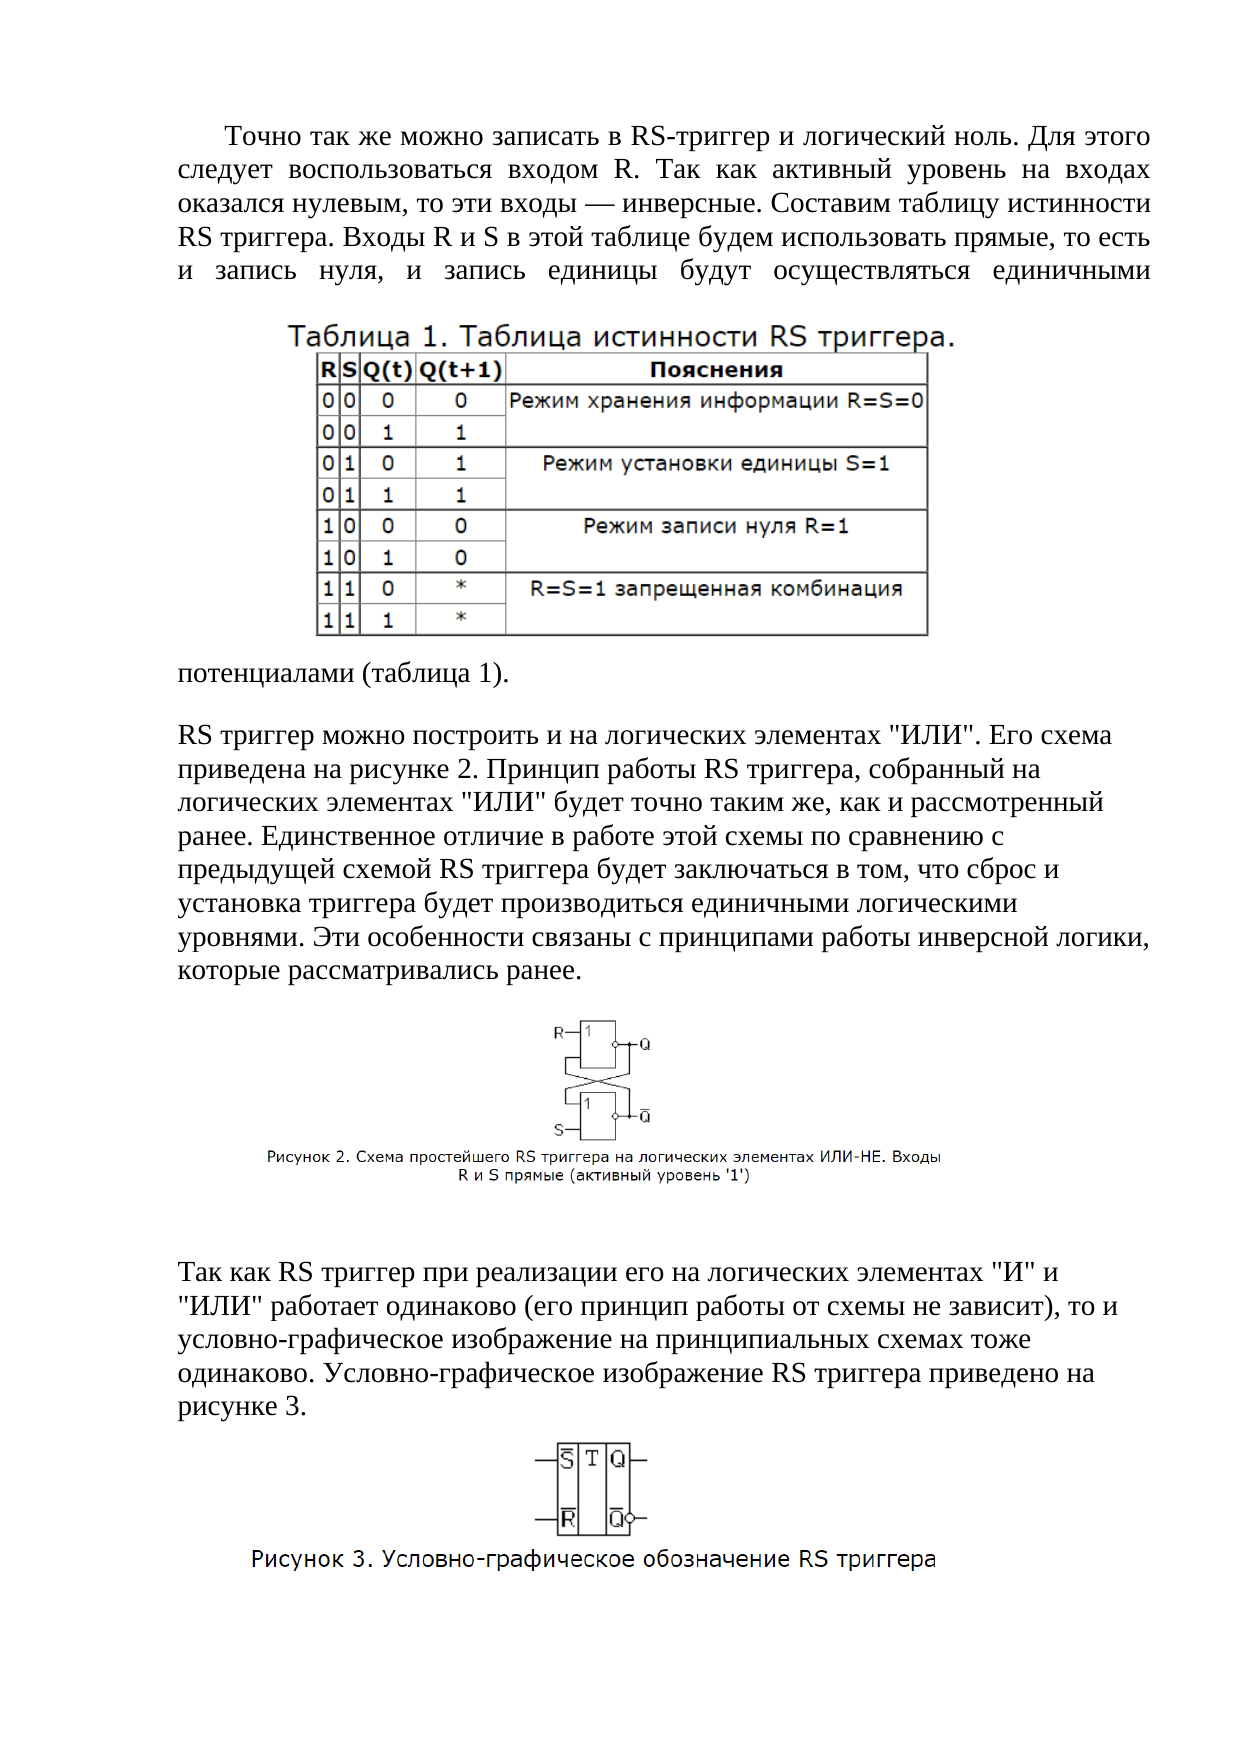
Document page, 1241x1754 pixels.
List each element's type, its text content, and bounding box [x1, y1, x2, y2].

picture [266, 1004, 941, 1189]
picture [277, 311, 958, 646]
picture [236, 1427, 942, 1578]
text Так как RS триггер при реализации его на логических элементах "И" и "ИЛИ" работает одинаково (его принцип работы от схемы не зависит), то и условно-графическое изображение на принципиальных схемах тоже одинаково. Условно-графическое изображение RS триггера приведено на рисунке 3. [307, 1254, 1152, 1422]
text RS триггер можно построить и на логических элементах "ИЛИ". Его схема приведена на рисунке 2. Принцип работы RS триггера, собранный на логических элементах "ИЛИ" будет точно таким же, как и рассмотренный ранее. Единственное отличие в работе этой схемы по сравнению с предыдущей схемой RS триггера будет заключаться в том, что сброс и установка триггера будет производиться единичными логическими уровнями. Эти особенности связаны с принципами работы инверсной логики, которые рассматривались ранее. [177, 717, 1152, 986]
